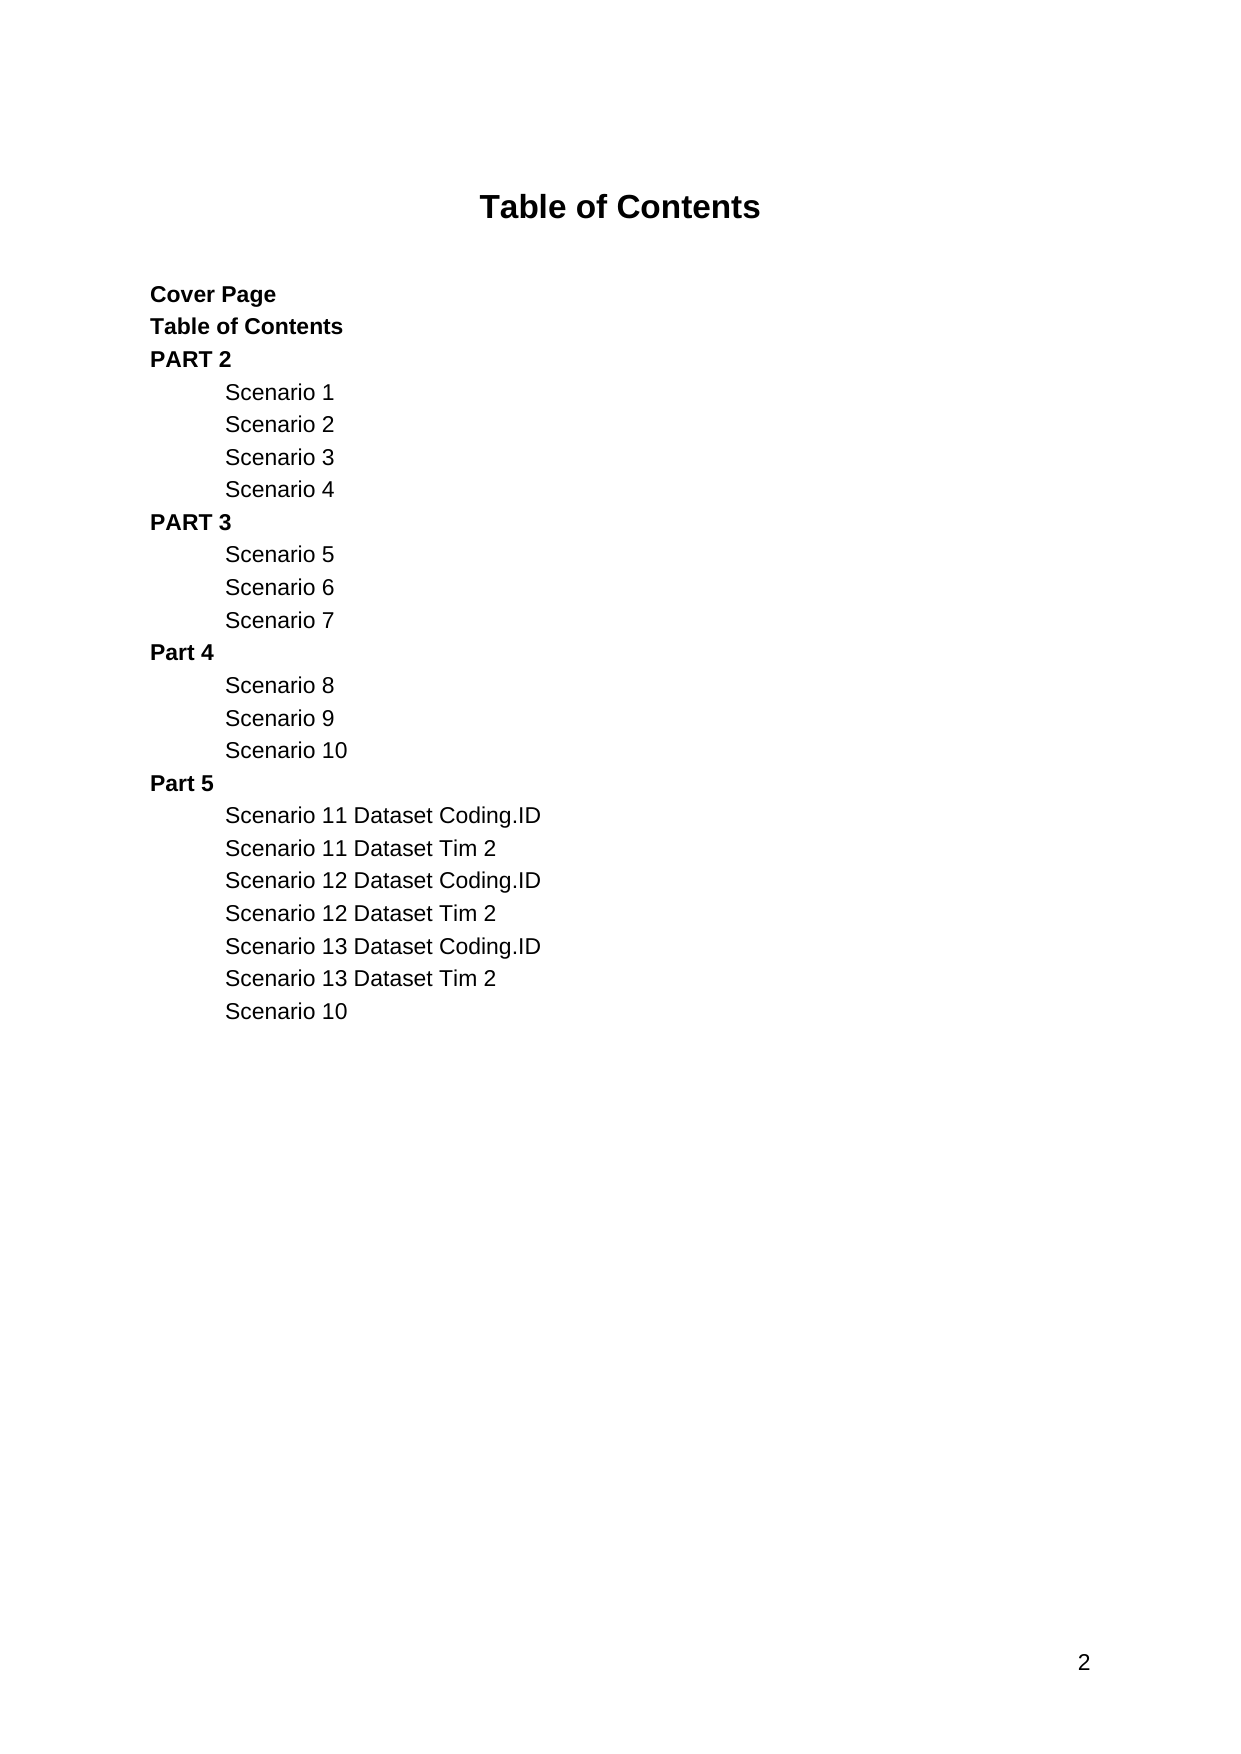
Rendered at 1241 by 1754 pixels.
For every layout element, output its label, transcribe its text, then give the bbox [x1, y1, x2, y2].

subtitle Table of Contents [150, 187, 1090, 226]
